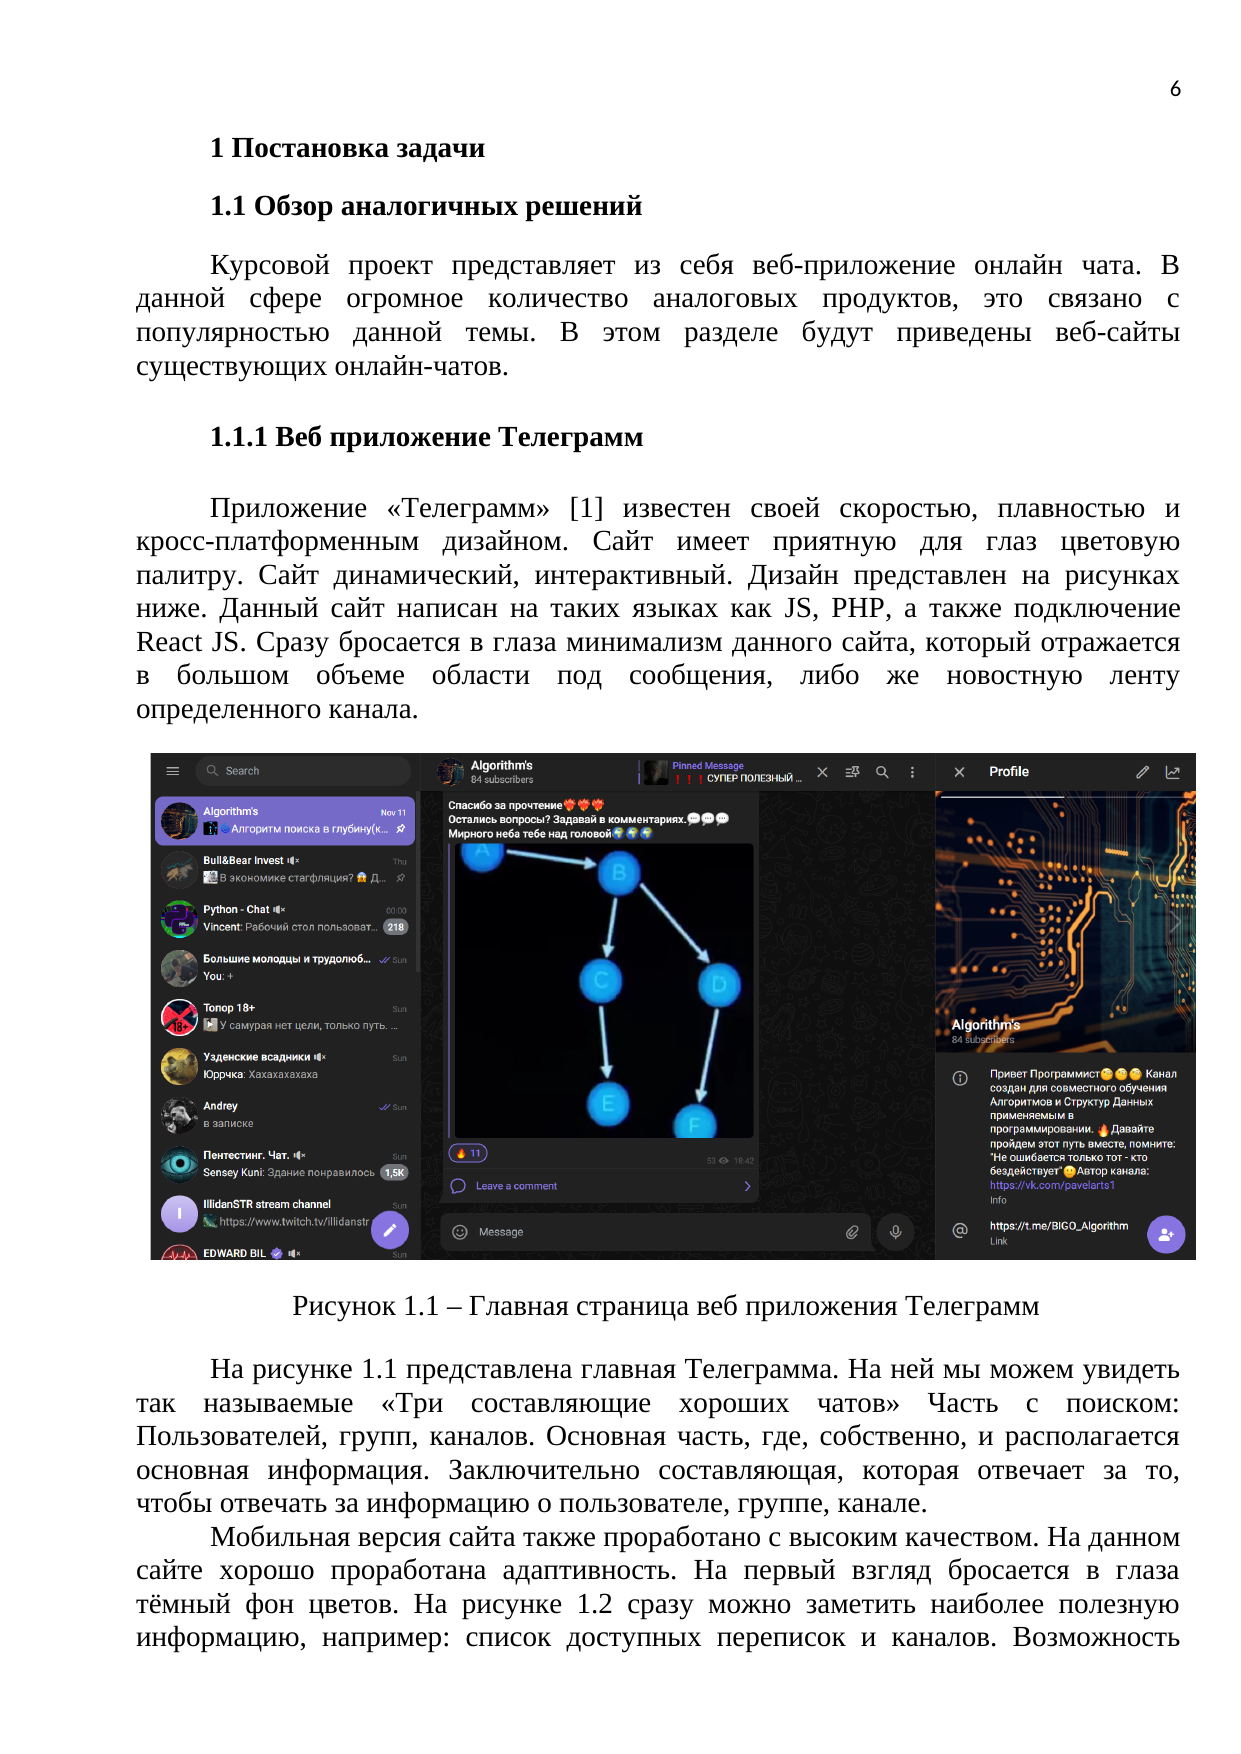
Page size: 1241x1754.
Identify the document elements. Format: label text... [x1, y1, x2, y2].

picture [150, 753, 1196, 1260]
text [136, 1519, 1181, 1653]
text Рисунок 1.1 – Главная страница веб приложения Телеграмм [77, 1288, 1181, 1322]
subtitle 1.1 Обзор аналогичных решений [136, 188, 1181, 222]
subtitle 1.1.1 Веб приложение Телеграмм [209, 419, 1181, 452]
text Курсовой проект представляет из себя веб-приложение онлайн чата. В данной сфере огромное количество аналоговых продуктов, это связано с популярностью данной темы. В этом разделе будут приведены веб-сайты существующих онлайн-чатов. [136, 247, 1181, 381]
text Приложение «Телеграмм» [1] известен своей скоростью, плавностью и кросс-платформенным дизайном. Сайт имеет приятную для глаз цветовую палитру. Сайт динамический, интерактивный. Дизайн представлен на рисунках ниже. Данный сайт написан на таких языках как JS, PHP, а также подключение React JS. Сразу бросается в глаза минимализм данного сайта, который отражается в большом объеме области под сообщения, либо же новостную ленту определенного канала. [136, 490, 1181, 724]
text На рисунке 1.1 представлена главная Телеграмма. На ней мы можем увидеть так называемые «Три составляющие хороших чатов» Часть с поиском: Пользователей, групп, каналов. Основная часть, где, собственно, и располагается основная информация. Заключительно составляющая, которая отвечает за то, чтобы отвечать за информацию о пользователе, группе, канале. [136, 1351, 1181, 1519]
subtitle 1 Постановка задачи [136, 130, 1181, 163]
